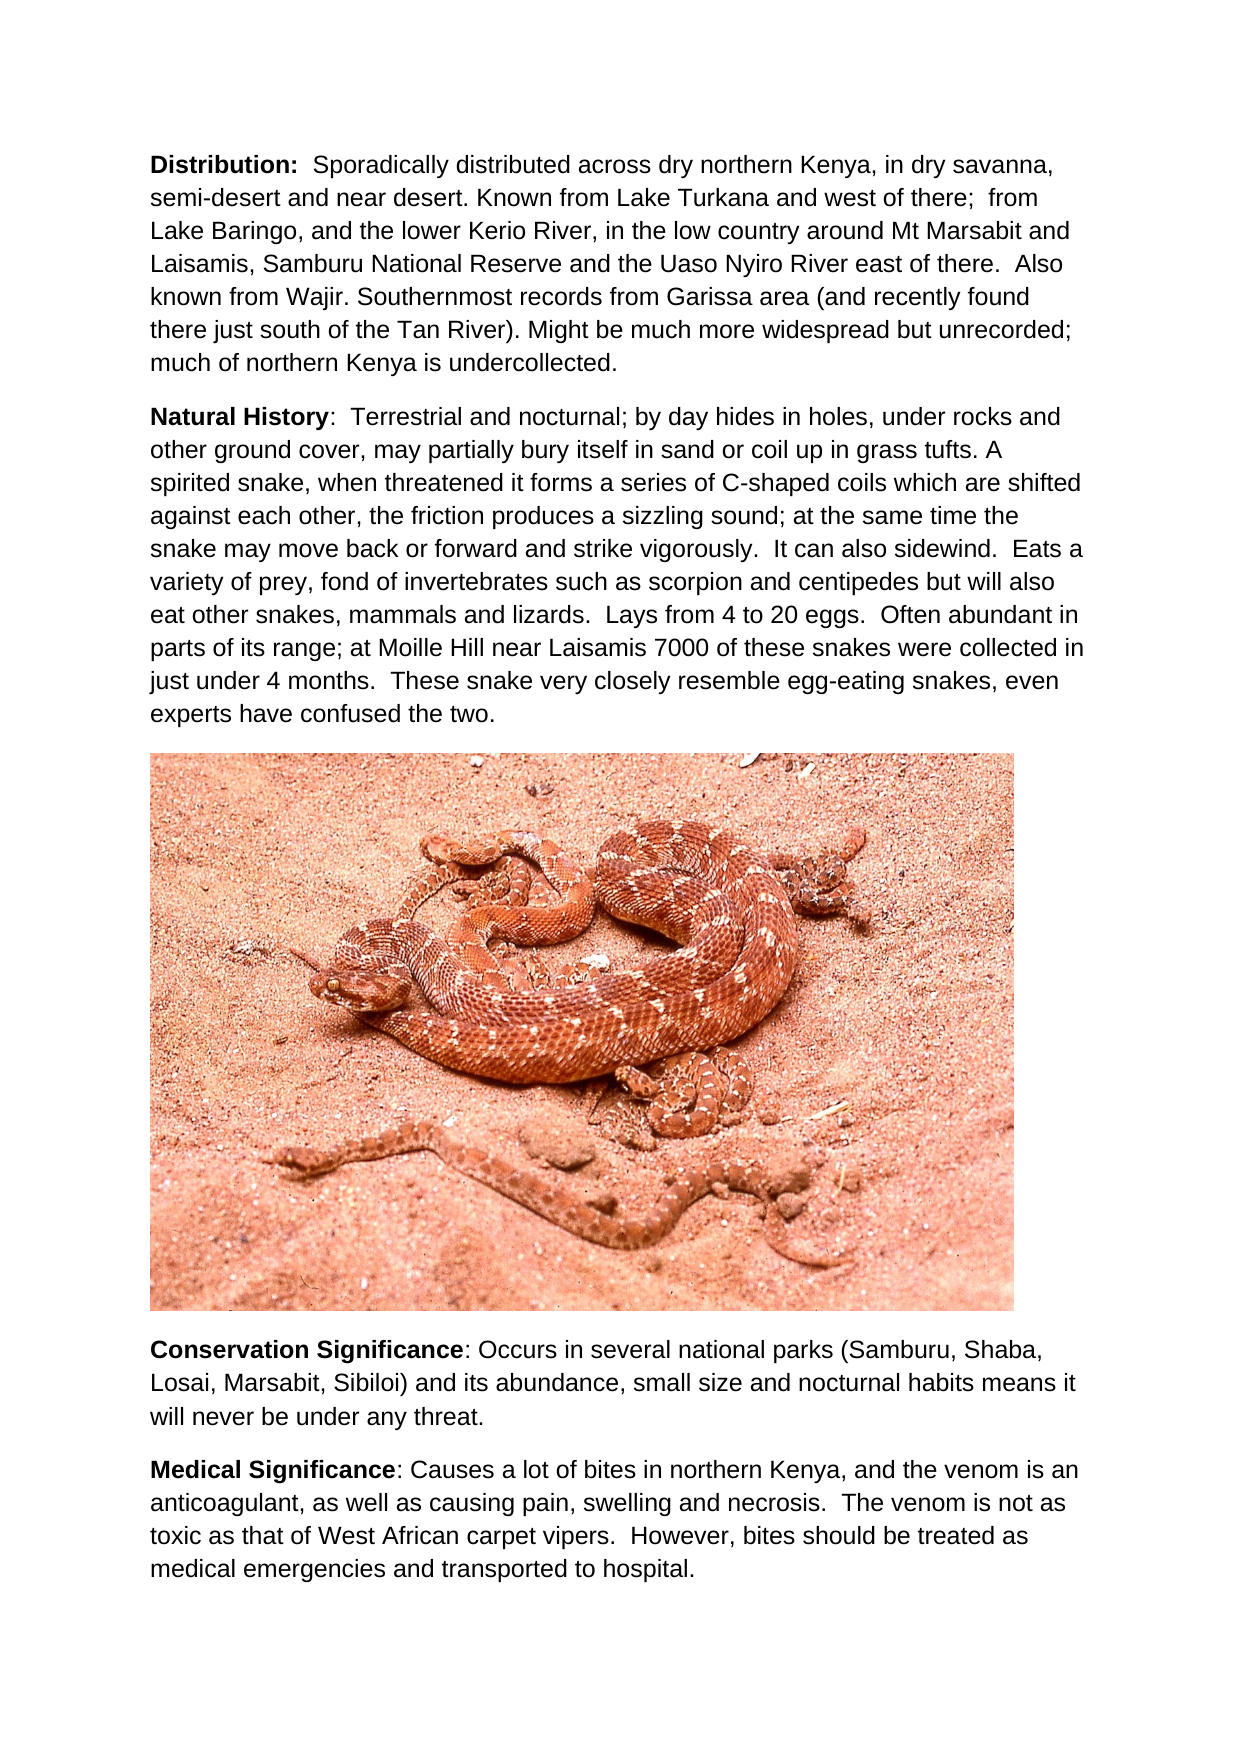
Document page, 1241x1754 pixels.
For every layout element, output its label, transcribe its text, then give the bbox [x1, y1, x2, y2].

text Conservation Significance: Occurs in several national parks (Samburu, Shaba, Losai, Marsabit, Sibiloi) and its abundance, small size and nocturnal habits means it will never be under any threat. [150, 1335, 1090, 1430]
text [150, 1455, 1090, 1583]
text Distribution: Sporadically distributed across dry northern Kenya, in dry savanna, semi-desert and near desert. Known from Lake Turkana and west of there; from Lake Baringo, and the lower Kerio River, in the low country around Mt Marsabit and Laisamis, Samburu National Reserve and the Uaso Nyiro River east of there. Also known from Wajir. Southernmost records from Garissa area (and recently found there just south of the Tan River). Might be much more widespread but unrecorded; much of northern Kenya is undercollected. [150, 150, 1090, 377]
text Natural History: Terrestrial and nocturnal; by day hides in holes, under rocks and other ground cover, may partially bury itself in sand or coil up in grass tufts. A spirited snake, when threatened it forms a series of C-shaped coils which are shifted against each other, the friction produces a sizzling sound; at the same time the snake may move back or forward and strike vigorously. It can also sidewind. Eats a variety of prey, fond of invertebrates such as scorpion and centipedes but will also eat other snakes, mammals and lizards. Lays from 4 to 20 eggs. Often abundant in parts of its range; at Moille Hill near Laisamis 7000 of these snakes were collected in just under 4 months. These snake very closely resemble egg-eating snakes, even experts have confused the two. [150, 402, 1090, 728]
picture [150, 753, 1014, 1311]
